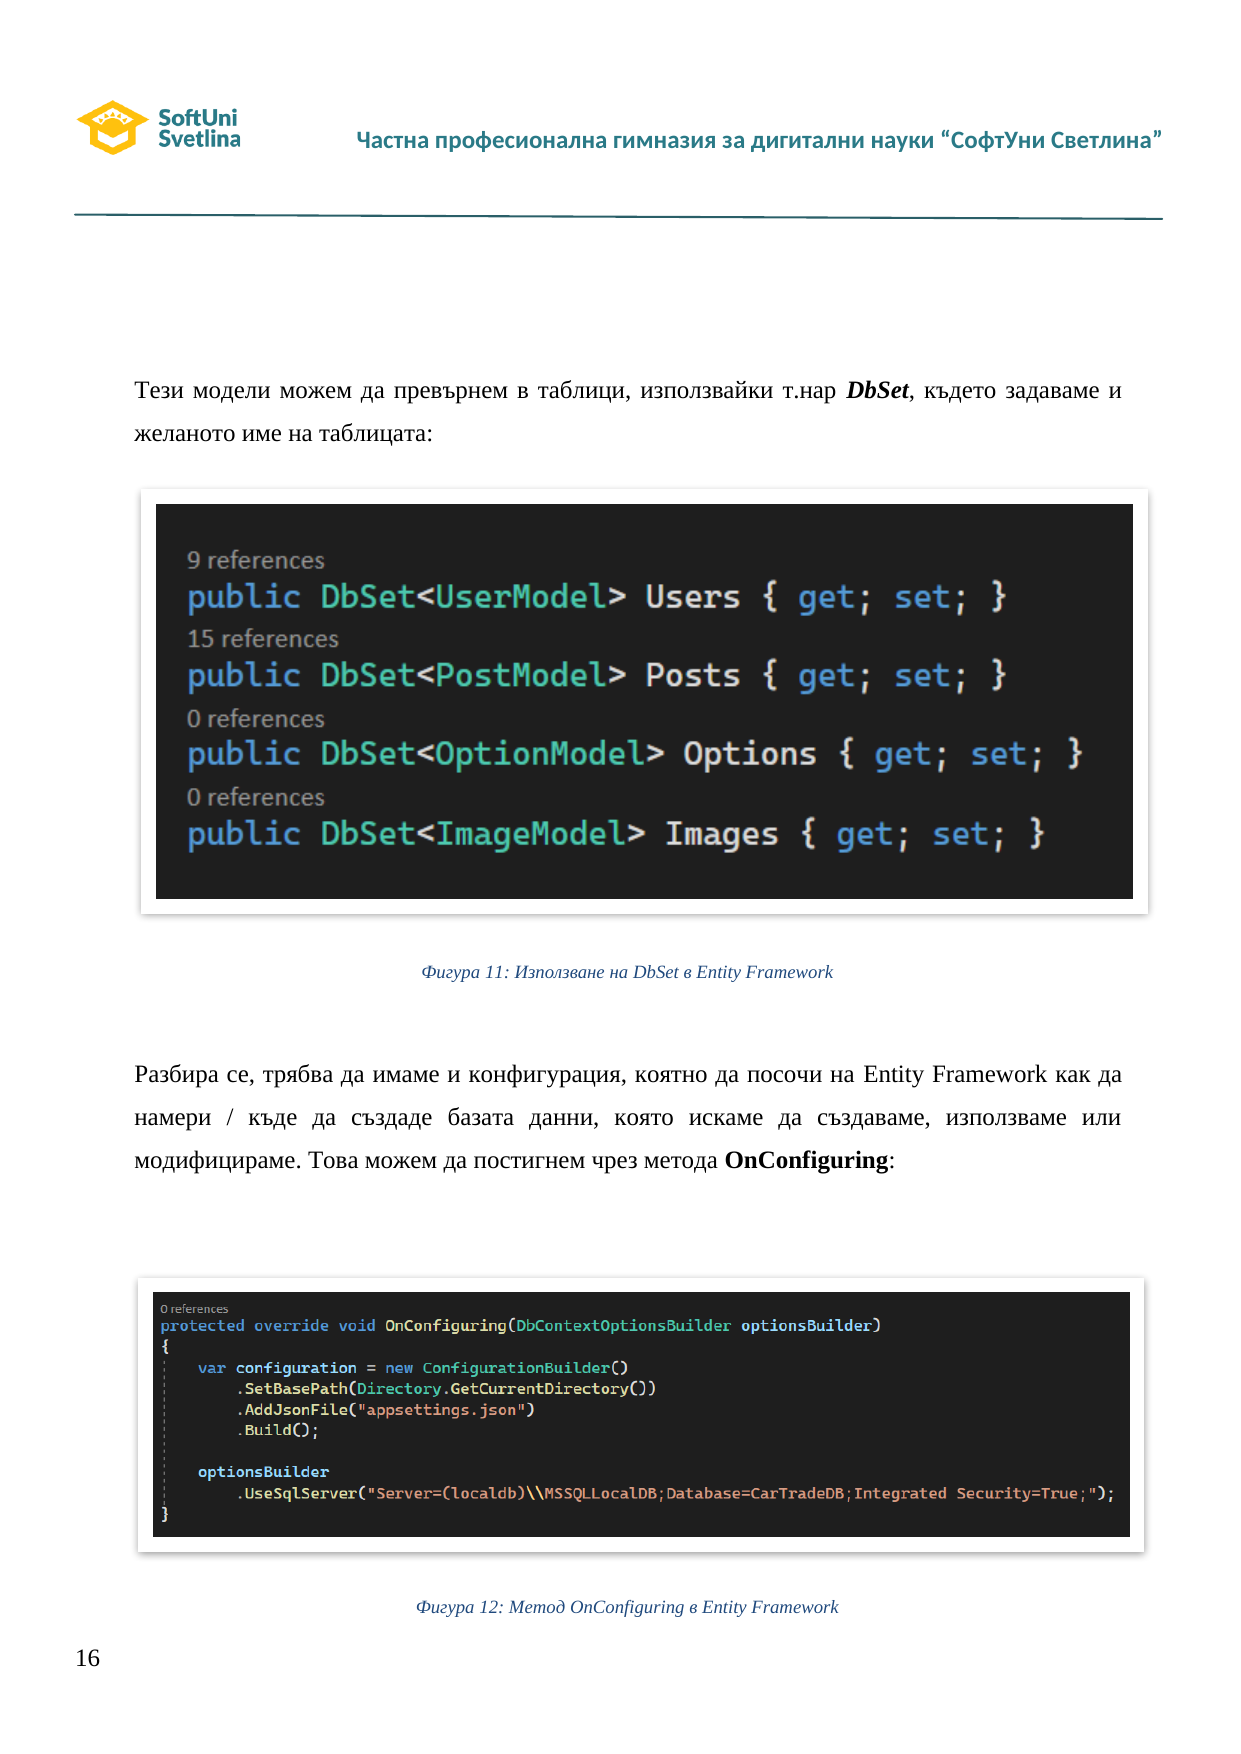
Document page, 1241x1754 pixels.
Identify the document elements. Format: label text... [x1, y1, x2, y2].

picture [75, 100, 240, 155]
picture [156, 504, 1133, 899]
text Разбира се, трябва да имаме и конфигурация, коятно да посочи на Entity Framework как да намери / къде да създаде базата данни, която искаме да създаваме, използваме или модифицираме. Това можем да постигнем чрез метода OnConfiguring: [134, 1059, 1122, 1174]
picture [153, 1292, 1130, 1537]
text Тези модели можем да превърнем в таблици, използвайки т.нар DbSet, където задаваме и желаното име на таблицата: [134, 375, 1122, 447]
